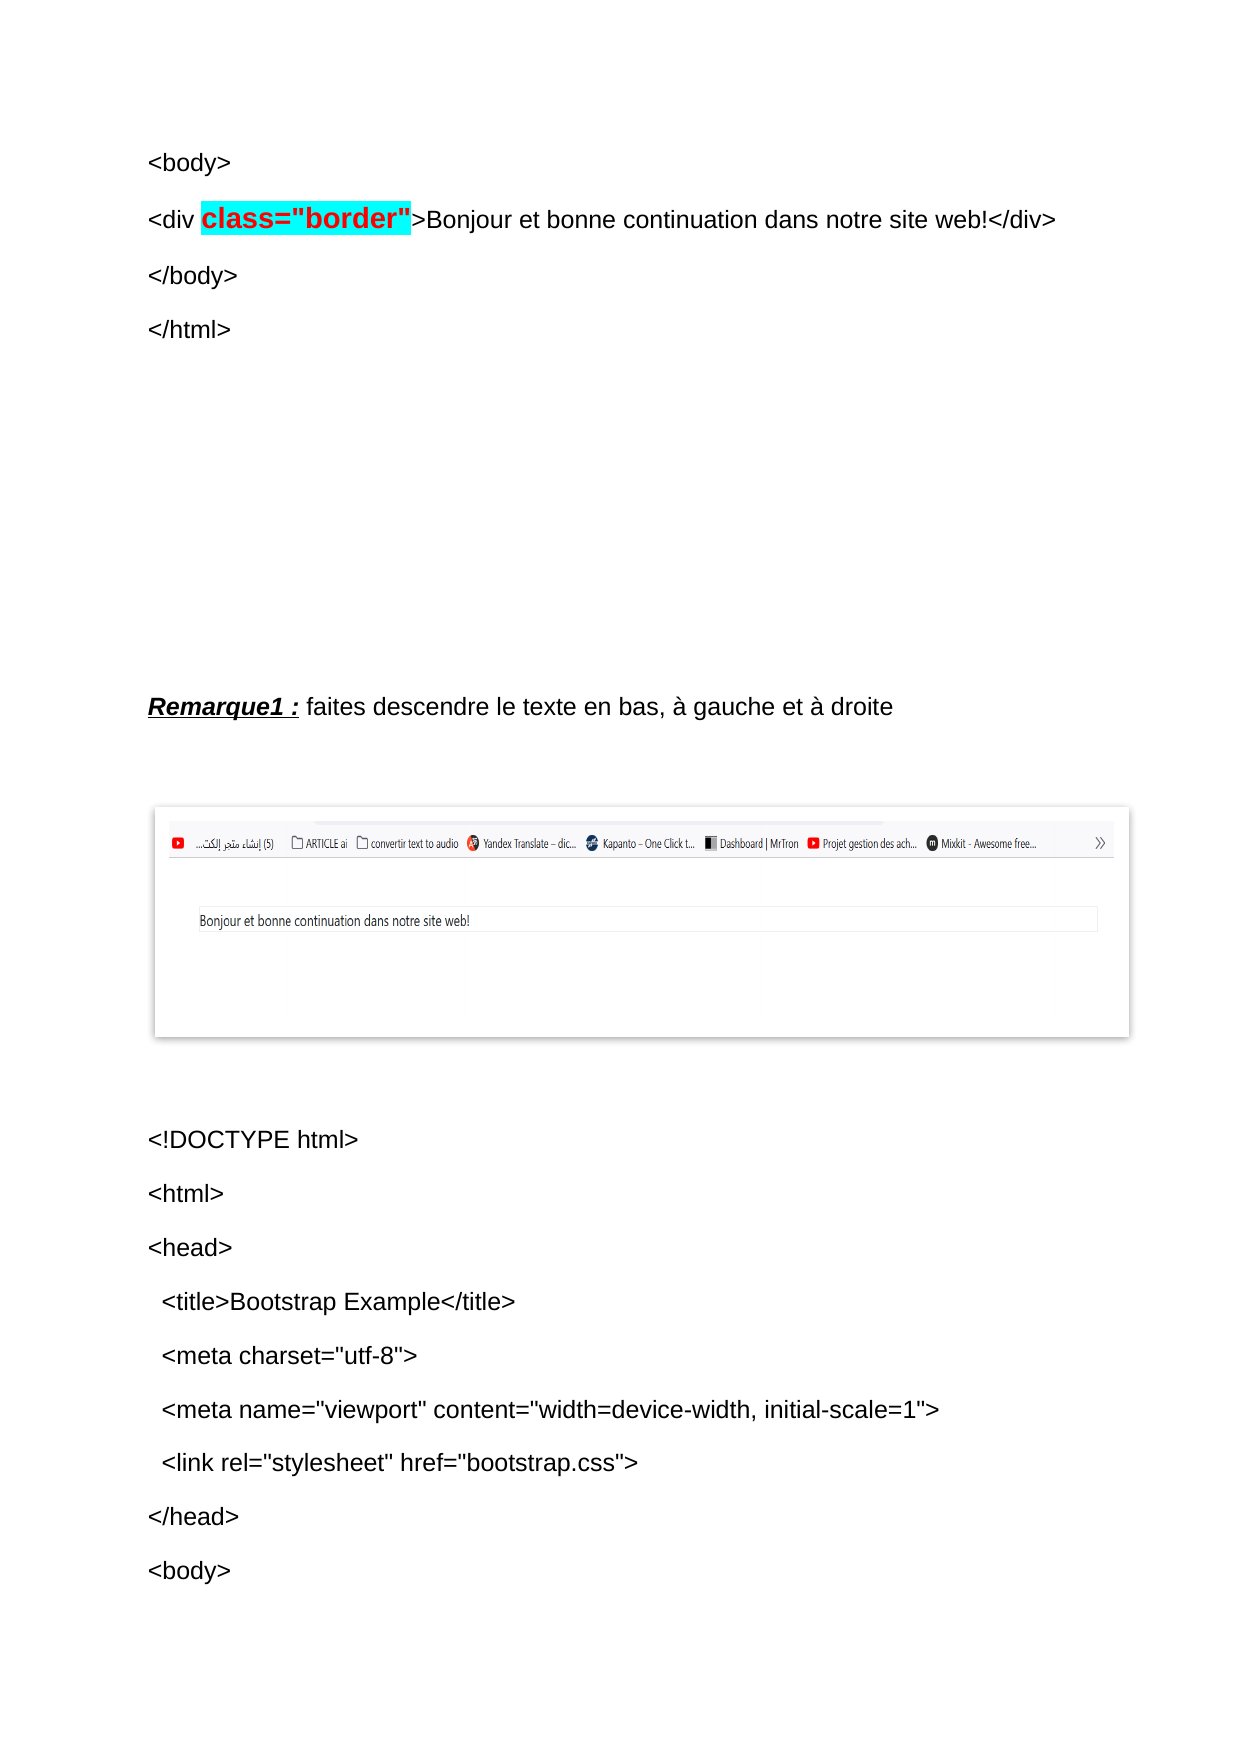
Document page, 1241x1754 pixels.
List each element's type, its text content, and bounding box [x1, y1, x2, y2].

text <head> [148, 1233, 1093, 1262]
text <div class="border">Bonjour et bonne continuation dans notre site web!</div> [411, 201, 1093, 235]
text </head> [148, 1502, 1093, 1531]
picture [169, 821, 1114, 1022]
text <html> [148, 1179, 1093, 1208]
text <body> [148, 1556, 1093, 1585]
text <!DOCTYPE html> [148, 1125, 1093, 1154]
text Remarque1 : faites descendre le texte en bas, à gauche et à droite [148, 692, 1093, 720]
text <meta name="viewport" content="width=device-width, initial-scale=1"> [148, 1394, 1093, 1423]
text <body> [148, 148, 1093, 176]
text <meta charset="utf-8"> [148, 1341, 1093, 1369]
text <link rel="stylesheet" href="bootstrap.css"> [148, 1448, 1093, 1477]
text </body> [148, 261, 1093, 289]
text </html> [148, 315, 1093, 343]
text <title>Bootstrap Example</title> [148, 1287, 1093, 1316]
